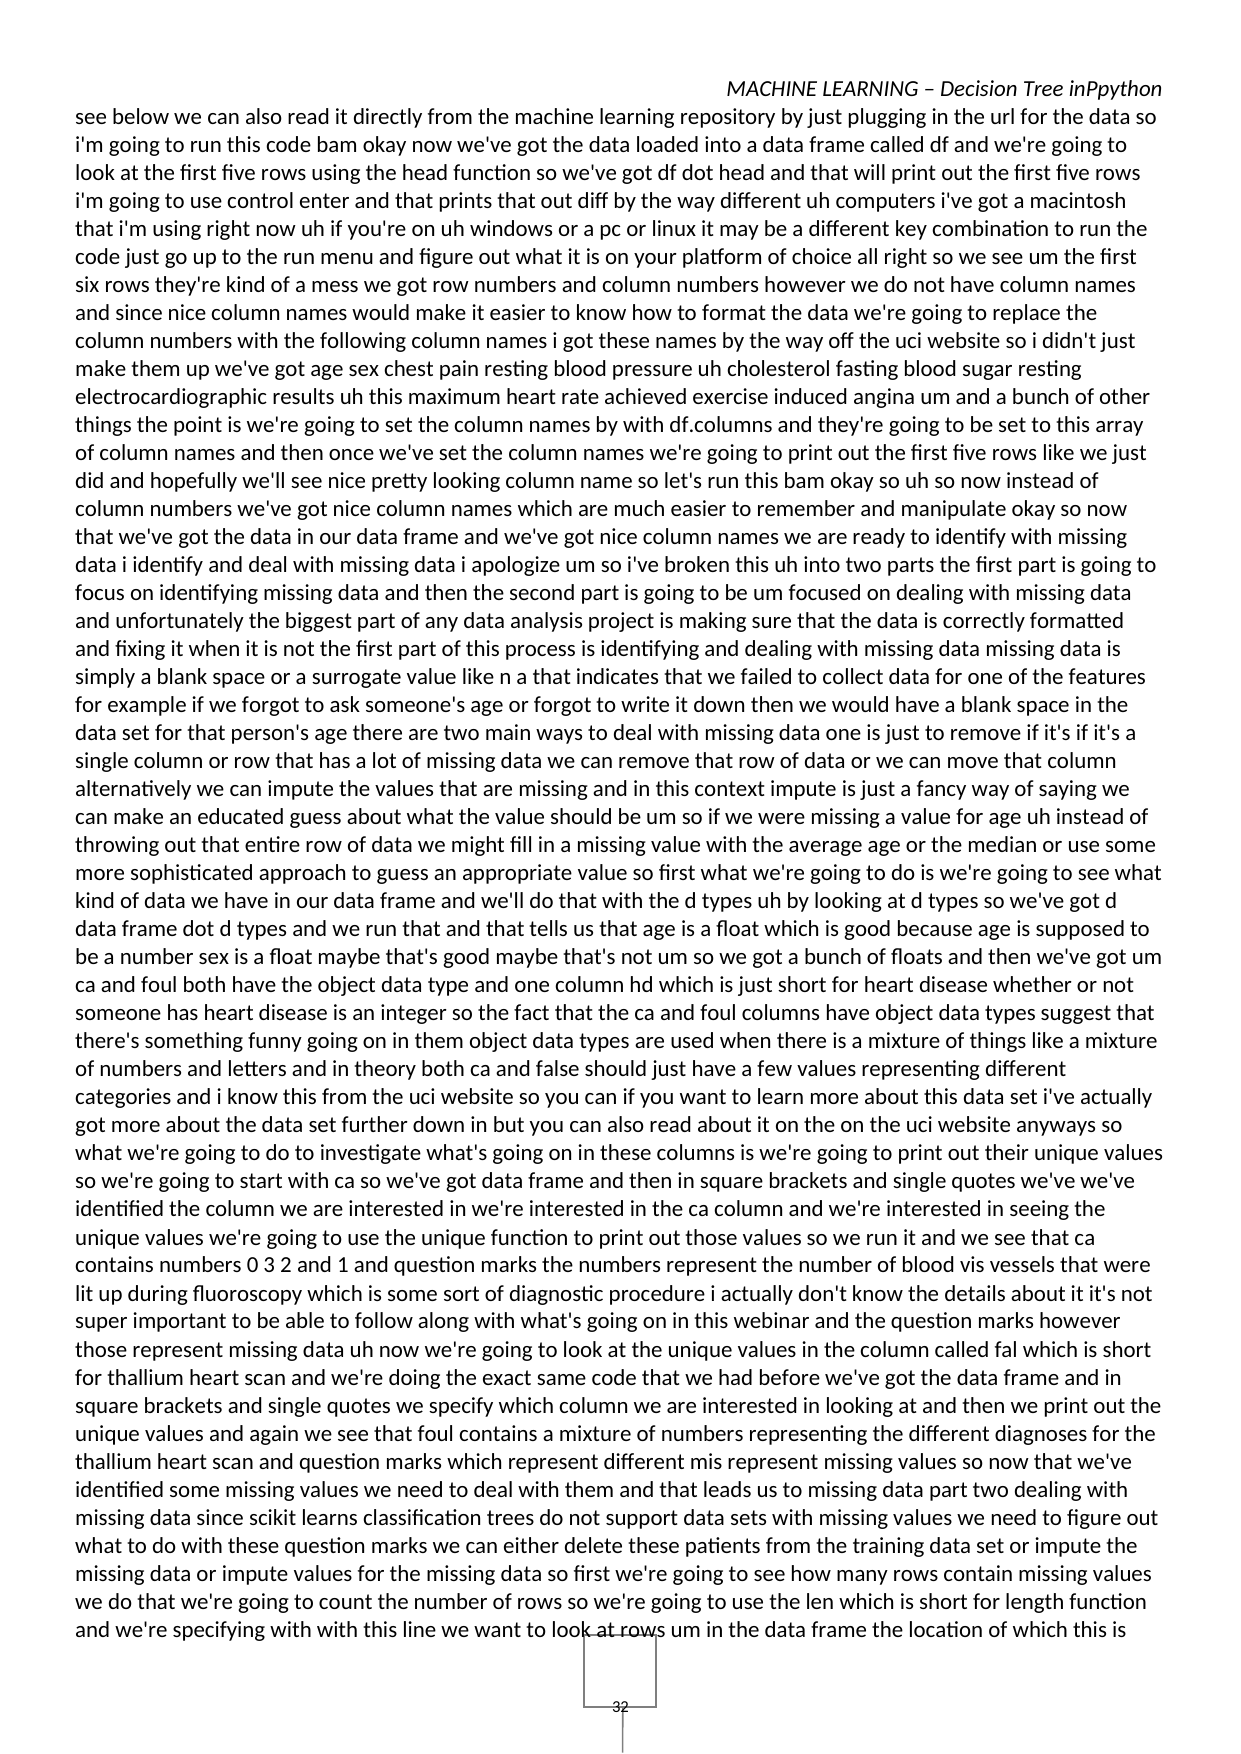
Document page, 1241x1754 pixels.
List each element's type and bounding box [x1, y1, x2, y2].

text [75, 102, 1165, 1643]
